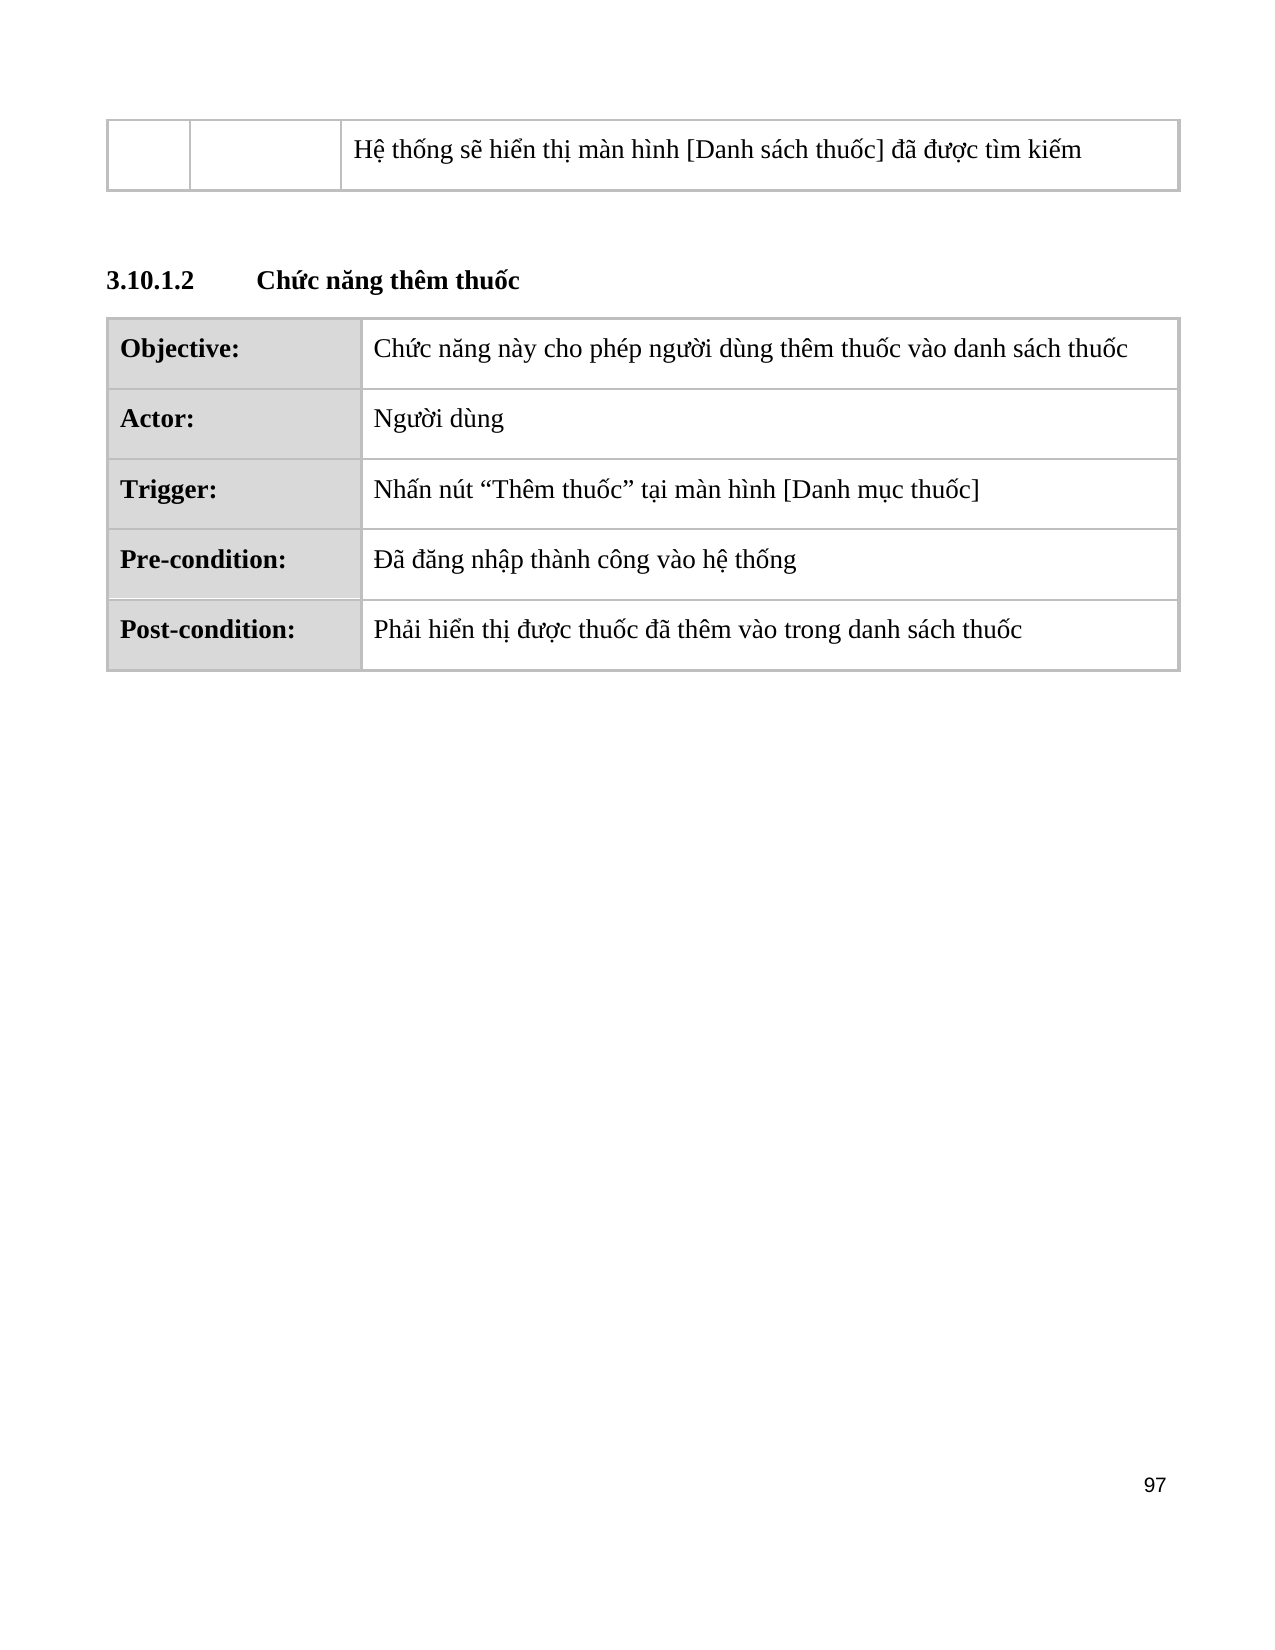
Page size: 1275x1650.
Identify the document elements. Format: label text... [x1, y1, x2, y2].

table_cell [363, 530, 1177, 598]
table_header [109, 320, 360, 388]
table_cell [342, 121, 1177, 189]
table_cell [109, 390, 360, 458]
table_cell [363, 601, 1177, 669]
subtitle Chức năng thêm thuốc [106, 264, 1167, 295]
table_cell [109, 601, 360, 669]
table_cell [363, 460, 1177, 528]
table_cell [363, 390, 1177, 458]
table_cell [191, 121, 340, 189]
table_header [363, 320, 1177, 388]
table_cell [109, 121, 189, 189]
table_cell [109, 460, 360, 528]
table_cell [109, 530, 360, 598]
